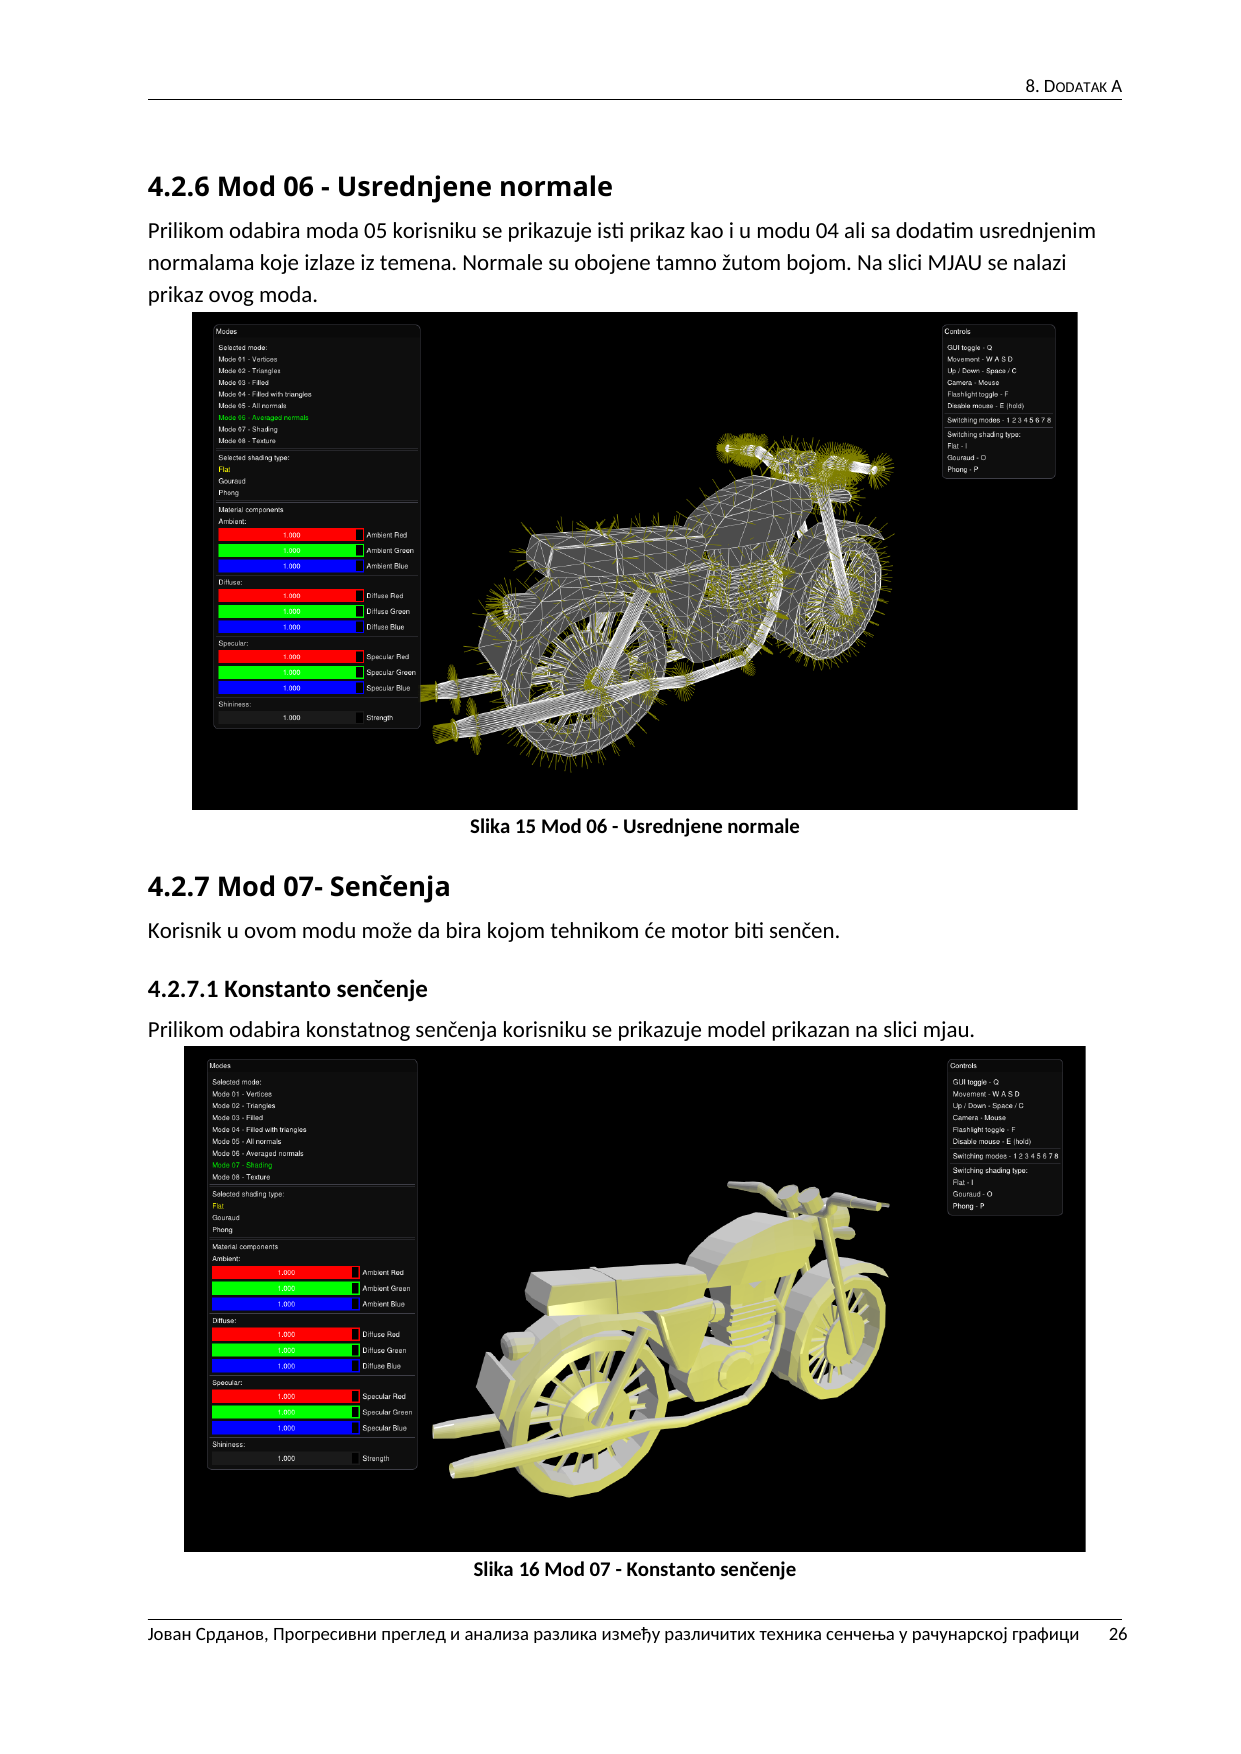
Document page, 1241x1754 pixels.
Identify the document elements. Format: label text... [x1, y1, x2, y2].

text Prilikom odabira konstatnog senčenja korisniku se prikazuje model prikazan na slici mjau. [148, 1015, 1122, 1043]
picture [184, 1046, 1086, 1552]
text Slika 16 Mod 07 - Konstanto senčenje [148, 1556, 1122, 1582]
subtitle 4.2.7 Mod 07- Senčenja [148, 868, 1122, 904]
subtitle 4.2.6 Mod 06 - Usrednjene normale [148, 167, 1122, 204]
text Korisnik u ovom modu može da bira kojom tehnikom će motor biti senčen. [148, 916, 1122, 944]
subtitle 4.2.7.1 Konstanto senčenje [148, 973, 1122, 1004]
text Prilikom odabira moda 05 korisniku se prikazuje isti prikaz kao i u modu 04 ali sa dodatim usrednjenim normalama koje izlaze iz temena. Normale su obojene tamno žutom bojom. Na slici MJAU se nalazi prikaz ovog moda. [148, 216, 1122, 308]
picture [192, 312, 1078, 810]
text Slika 15 Mod 06 - Usrednjene normale [148, 813, 1122, 839]
